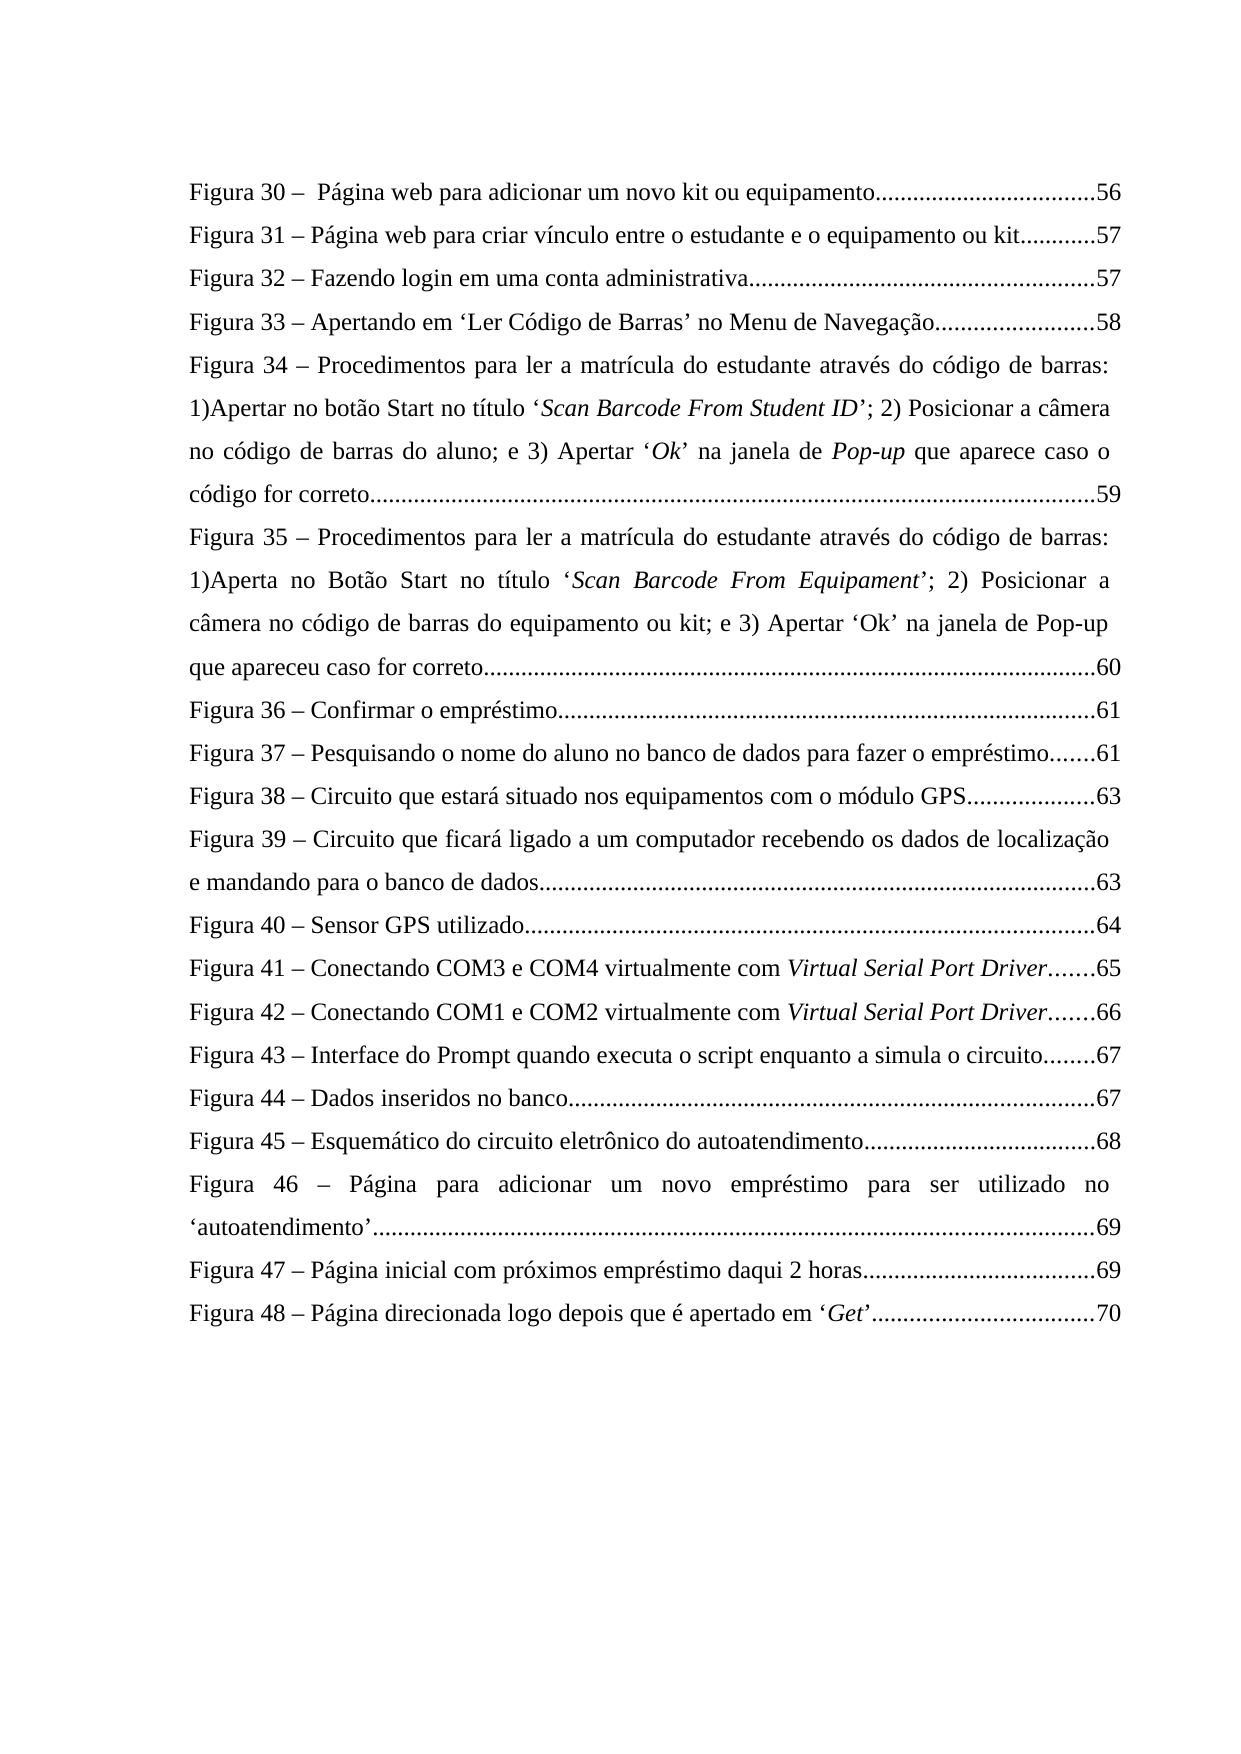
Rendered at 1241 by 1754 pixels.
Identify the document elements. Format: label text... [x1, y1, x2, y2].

text Figura 32 – Fazendo login em uma conta administrativa 57 [189, 263, 1110, 292]
text Figura 41 – Conectando COM3 e COM4 virtualmente com Virtual Serial Port Driver 65 [189, 953, 1110, 982]
text Figura 44 – Dados inseridos no banco 67 [189, 1083, 1110, 1112]
text Figura 35 – Procedimentos para ler a matrícula do estudante através do código de barras: 1)Aperta no Botão Start no título ‘Scan Barcode From Equipament’; 2) Posicionar a câmera no código de barras do equipamento ou kit; e 3) Apertar ‘Ok’ na janela de Pop-up que apareceu caso for correto 60 [189, 522, 1110, 680]
text Figura 36 – Confirmar o empréstimo 61 [189, 695, 1110, 723]
text Figura 46 – Página para adicionar um novo empréstimo para ser utilizado no ‘autoatendimento’ 69 [189, 1169, 1110, 1241]
text Figura 34 – Procedimentos para ler a matrícula do estudante através do código de barras: 1)Apertar no botão Start no título ‘Scan Barcode From Student ID’; 2) Posicionar a câmera no código de barras do aluno; e 3) Apertar ‘Ok’ na janela de Pop-up que aparece caso o código for correto. 59 [189, 350, 1110, 508]
text Figura 40 – Sensor GPS utilizado 64 [189, 910, 1110, 939]
text Figura 30 – Página web para adicionar um novo kit ou equipamento 56 [189, 177, 1110, 206]
text Figura 37 – Pesquisando o nome do aluno no banco de dados para fazer o empréstimo 61 [189, 738, 1110, 767]
text Figura 38 – Circuito que estará situado nos equipamentos com o módulo GPS 63 [189, 781, 1110, 810]
text Figura 33 – Apertando em ‘Ler Código de Barras’ no Menu de Navegação 58 [189, 307, 1110, 335]
text Figura 42 – Conectando COM1 e COM2 virtualmente com Virtual Serial Port Driver 66 [189, 997, 1110, 1025]
text Figura 48 – Página direcionada logo depois que é apertado em ‘Get’ 70 [189, 1298, 1110, 1327]
text Figura 47 – Página inicial com próximos empréstimo daqui 2 horas 69 [189, 1255, 1110, 1284]
text Figura 39 – Circuito que ficará ligado a um computador recebendo os dados de localização e mandando para o banco de dados 63 [189, 824, 1110, 896]
text Figura 43 – Interface do Prompt quando executa o script enquanto a simula o circuito 67 [189, 1040, 1110, 1068]
text Figura 31 – Página web para criar vínculo entre o estudante e o equipamento ou kit 57 [189, 220, 1110, 249]
text Figura 45 – Esquemático do circuito eletrônico do autoatendimento 68 [189, 1126, 1110, 1155]
